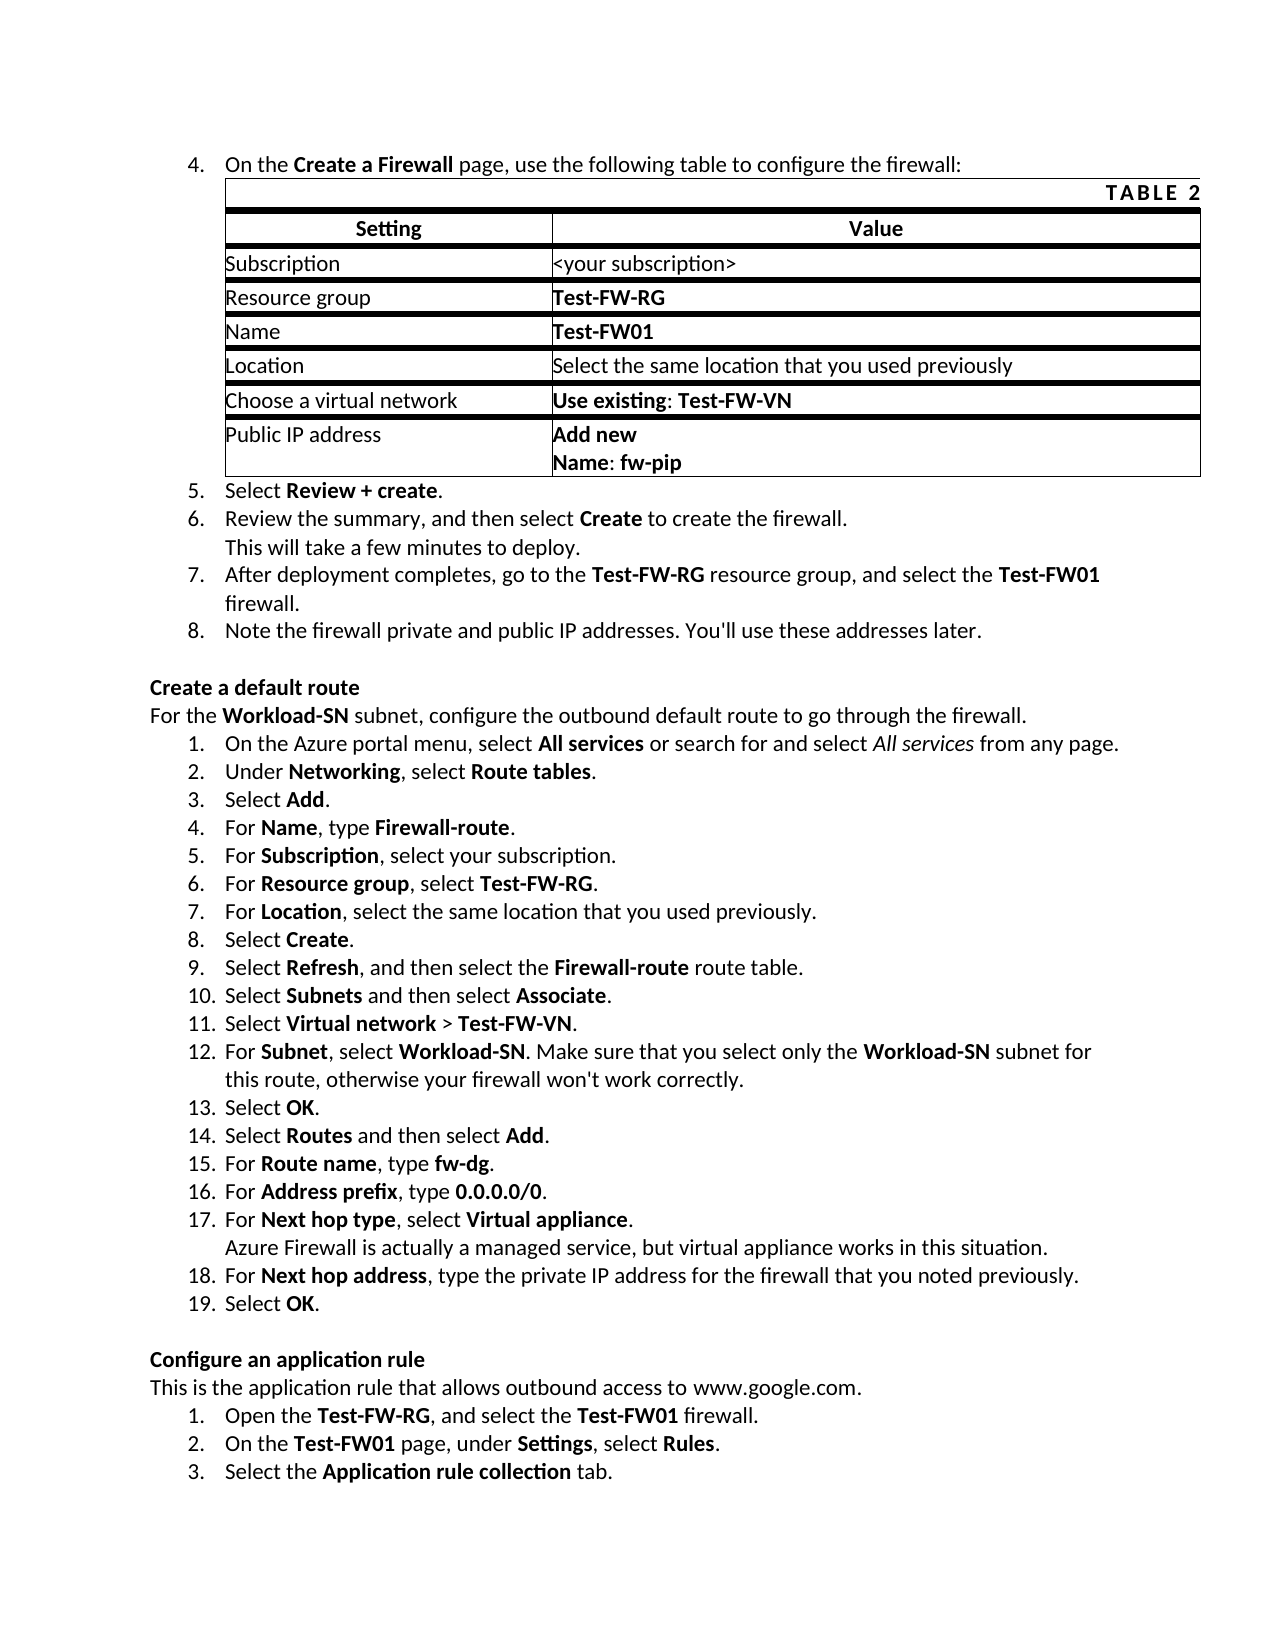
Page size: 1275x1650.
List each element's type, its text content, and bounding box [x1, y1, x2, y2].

table_cell Location [226, 351, 552, 379]
list For Location, select the same location that you used previously. [187, 897, 1125, 925]
list On the Azure portal menu, select All services or search for and select All services from any page. [187, 729, 1125, 757]
list For Subscription, select your subscription. [187, 841, 1125, 869]
table_cell Add new Name: fw-pip [553, 420, 1200, 476]
list Select Add. [187, 785, 1125, 813]
table_header Table 2 [226, 179, 1200, 207]
table_cell <your subscription> [553, 249, 1200, 277]
list Review the summary, and then select Create to create the firewall. [187, 504, 1125, 533]
table_cell Use existing: Test-FW-VN [553, 386, 1200, 414]
table_cell Test-FW01 [553, 317, 1200, 345]
list Select Review + create. [187, 477, 1125, 504]
list Select Routes and then select Add. [187, 1121, 1125, 1149]
table_cell Value [553, 214, 1200, 242]
list Select Subnets and then select Associate. [187, 981, 1125, 1009]
list Select OK. [187, 1093, 1125, 1121]
subtitle Configure an application rule [150, 1345, 1125, 1373]
list For Next hop address, type the private IP address for the firewall that you noted previously. [187, 1261, 1125, 1289]
table_cell Name [226, 317, 552, 345]
list Select Virtual network > Test-FW-VN. [187, 1009, 1125, 1037]
text This is the application rule that allows outbound access to www.google.com. [150, 1373, 1125, 1401]
text This will take a few minutes to deploy. [225, 533, 1125, 561]
table_cell Test-FW-RG [553, 283, 1200, 311]
list Select Refresh, and then select the Firewall-route route table. [187, 953, 1125, 981]
list On the Create a Firewall page, use the following table to configure the firewall: [187, 150, 1125, 178]
list After deployment completes, go to the Test-FW-RG resource group, and select the Test-FW01 firewall. [187, 561, 1125, 617]
list For Subnet, select Workload-SN. Make sure that you select only the Workload-SN subnet for this route, otherwise your firewall won't work correctly. [187, 1037, 1125, 1093]
text Azure Firewall is actually a managed service, but virtual appliance works in this situation. [225, 1233, 1125, 1261]
list For Resource group, select Test-FW-RG. [187, 869, 1125, 897]
list Select Create. [187, 925, 1125, 953]
table_cell Choose a virtual network [226, 386, 552, 414]
list Select the Application rule collection tab. [187, 1457, 1125, 1485]
list On the Test-FW01 page, under Settings, select Rules. [187, 1429, 1125, 1457]
table_cell Resource group [226, 283, 552, 311]
list For Next hop type, select Virtual appliance. [187, 1205, 1125, 1233]
table_cell Subscription [226, 249, 552, 277]
list Select OK. [187, 1289, 1125, 1317]
list Note the firewall private and public IP addresses. You'll use these addresses later. [187, 617, 1125, 645]
list For Route name, type fw-dg. [187, 1149, 1125, 1177]
table_cell Public IP address [226, 420, 552, 476]
list Open the Test-FW-RG, and select the Test-FW01 firewall. [187, 1401, 1125, 1429]
list For Name, type Firewall-route. [187, 813, 1125, 841]
table_cell Select the same location that you used previously [553, 351, 1200, 379]
list For Address prefix, type 0.0.0.0/0. [187, 1177, 1125, 1205]
text For the Workload-SN subnet, configure the outbound default route to go through the firewall. [150, 701, 1125, 729]
list Under Networking, select Route tables. [187, 757, 1125, 785]
table_cell Setting [226, 214, 552, 242]
subtitle Create a default route [150, 673, 1125, 701]
